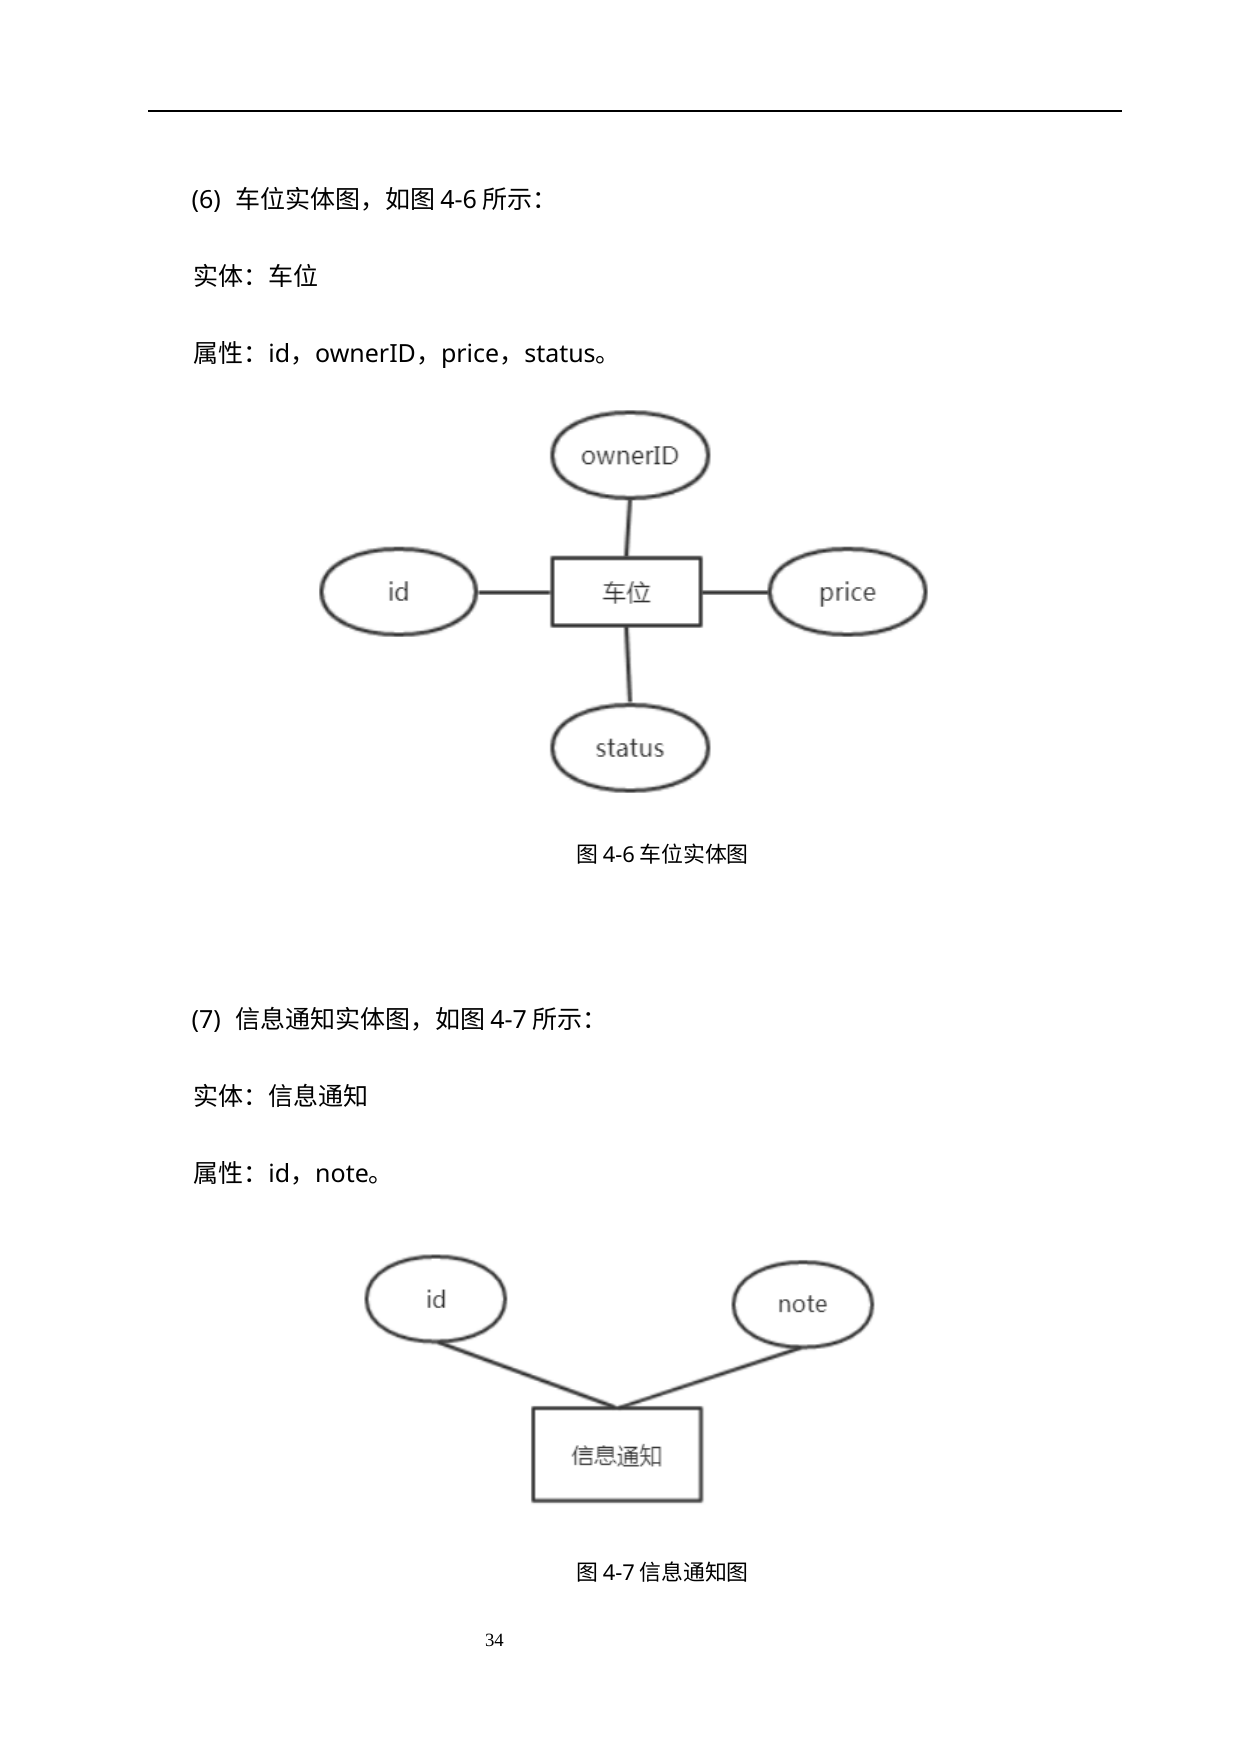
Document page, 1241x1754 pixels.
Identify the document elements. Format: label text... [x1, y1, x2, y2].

list 车位实体图，如图4-6所示： [148, 164, 1122, 232]
text 属性：id，ownerID，price，status。 [148, 318, 1122, 386]
text 图 4-6车位实体图 [148, 836, 1122, 870]
list 信息通知实体图，如图4-7所示： [148, 984, 1122, 1052]
picture [306, 394, 964, 811]
picture [317, 1214, 953, 1541]
text 实体：信息通知 [148, 1061, 1122, 1129]
text 图 4-7信息通知图 [148, 1554, 1122, 1588]
text 实体：车位 [148, 241, 1122, 309]
text 属性：id，note。 [148, 1138, 1122, 1206]
